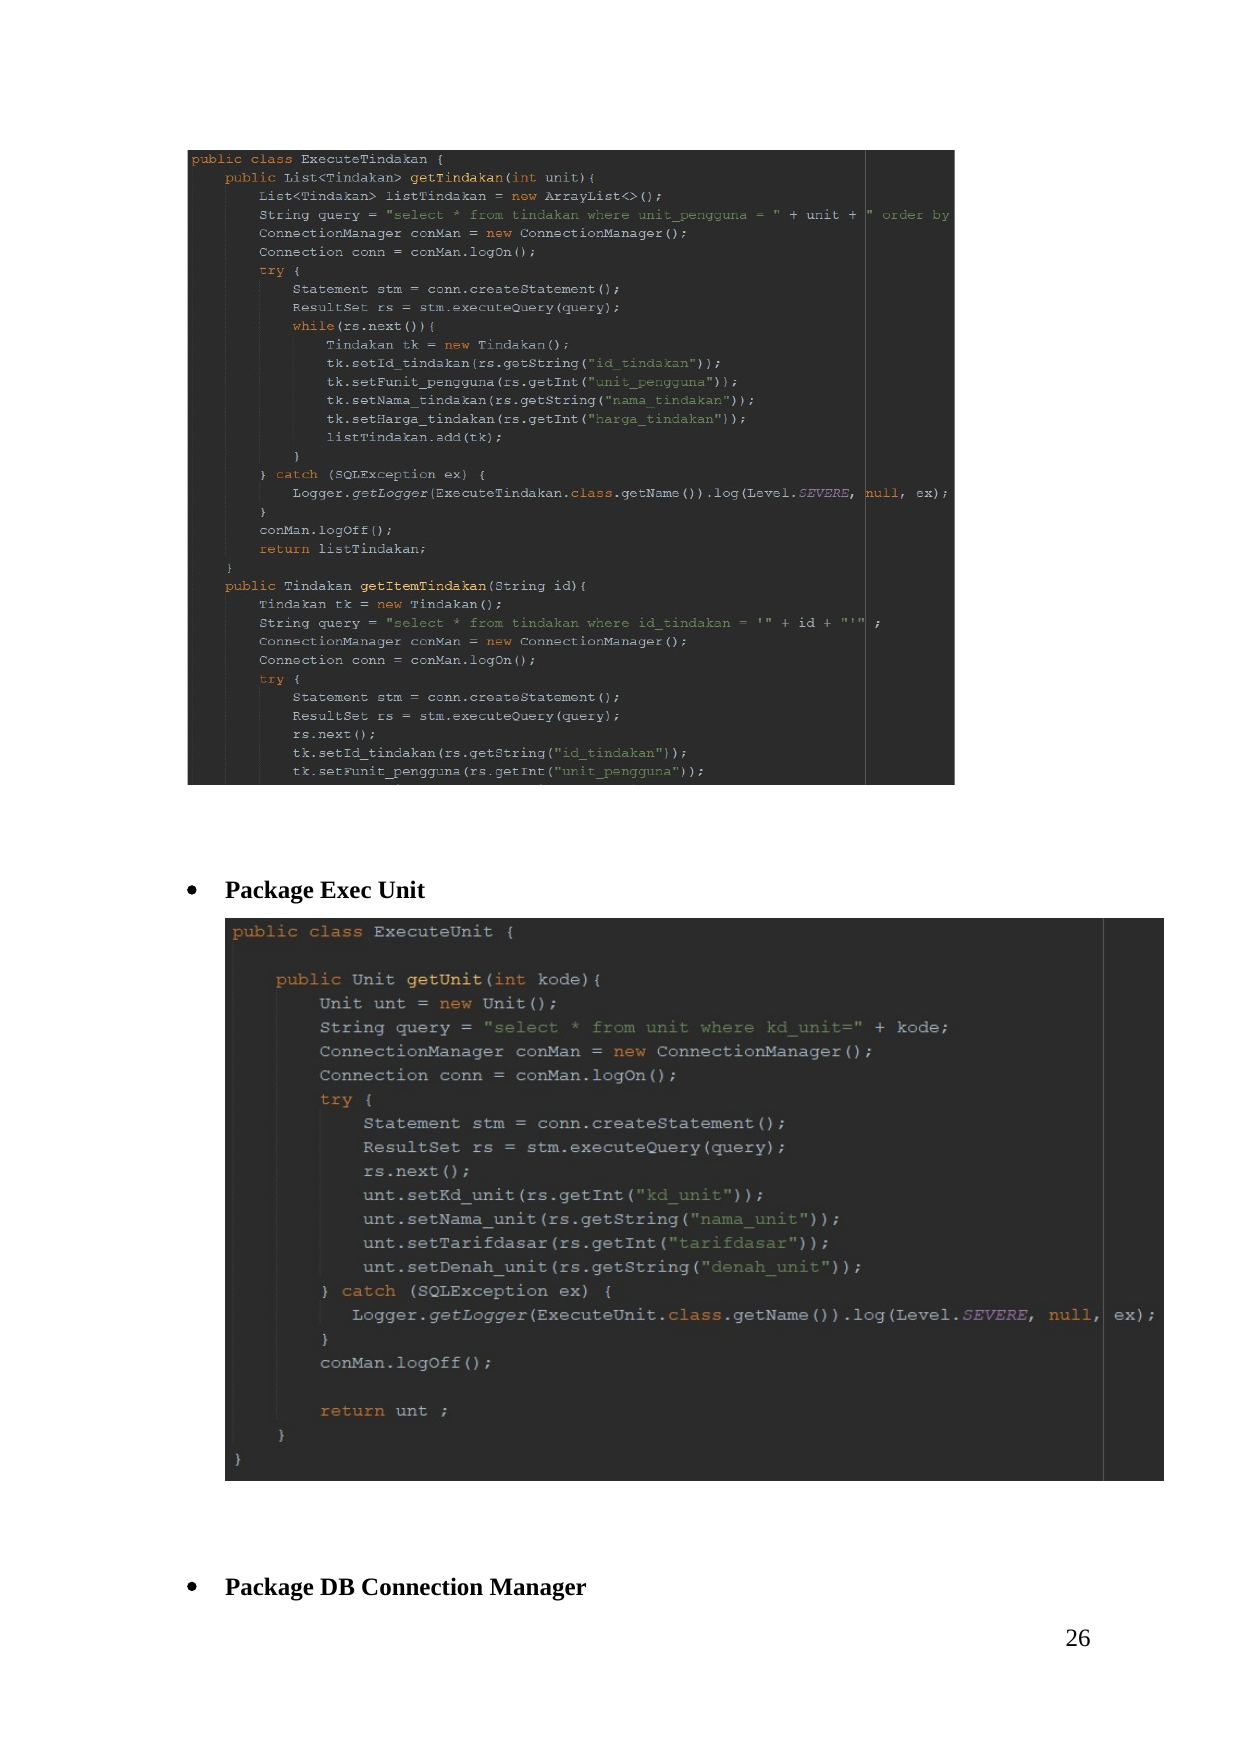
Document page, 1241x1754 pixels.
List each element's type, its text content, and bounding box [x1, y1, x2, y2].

list Package Exec Unit [187, 875, 1090, 904]
picture [187, 150, 955, 785]
list Package DB Connection Manager [187, 1572, 1090, 1601]
picture [225, 918, 1164, 1481]
